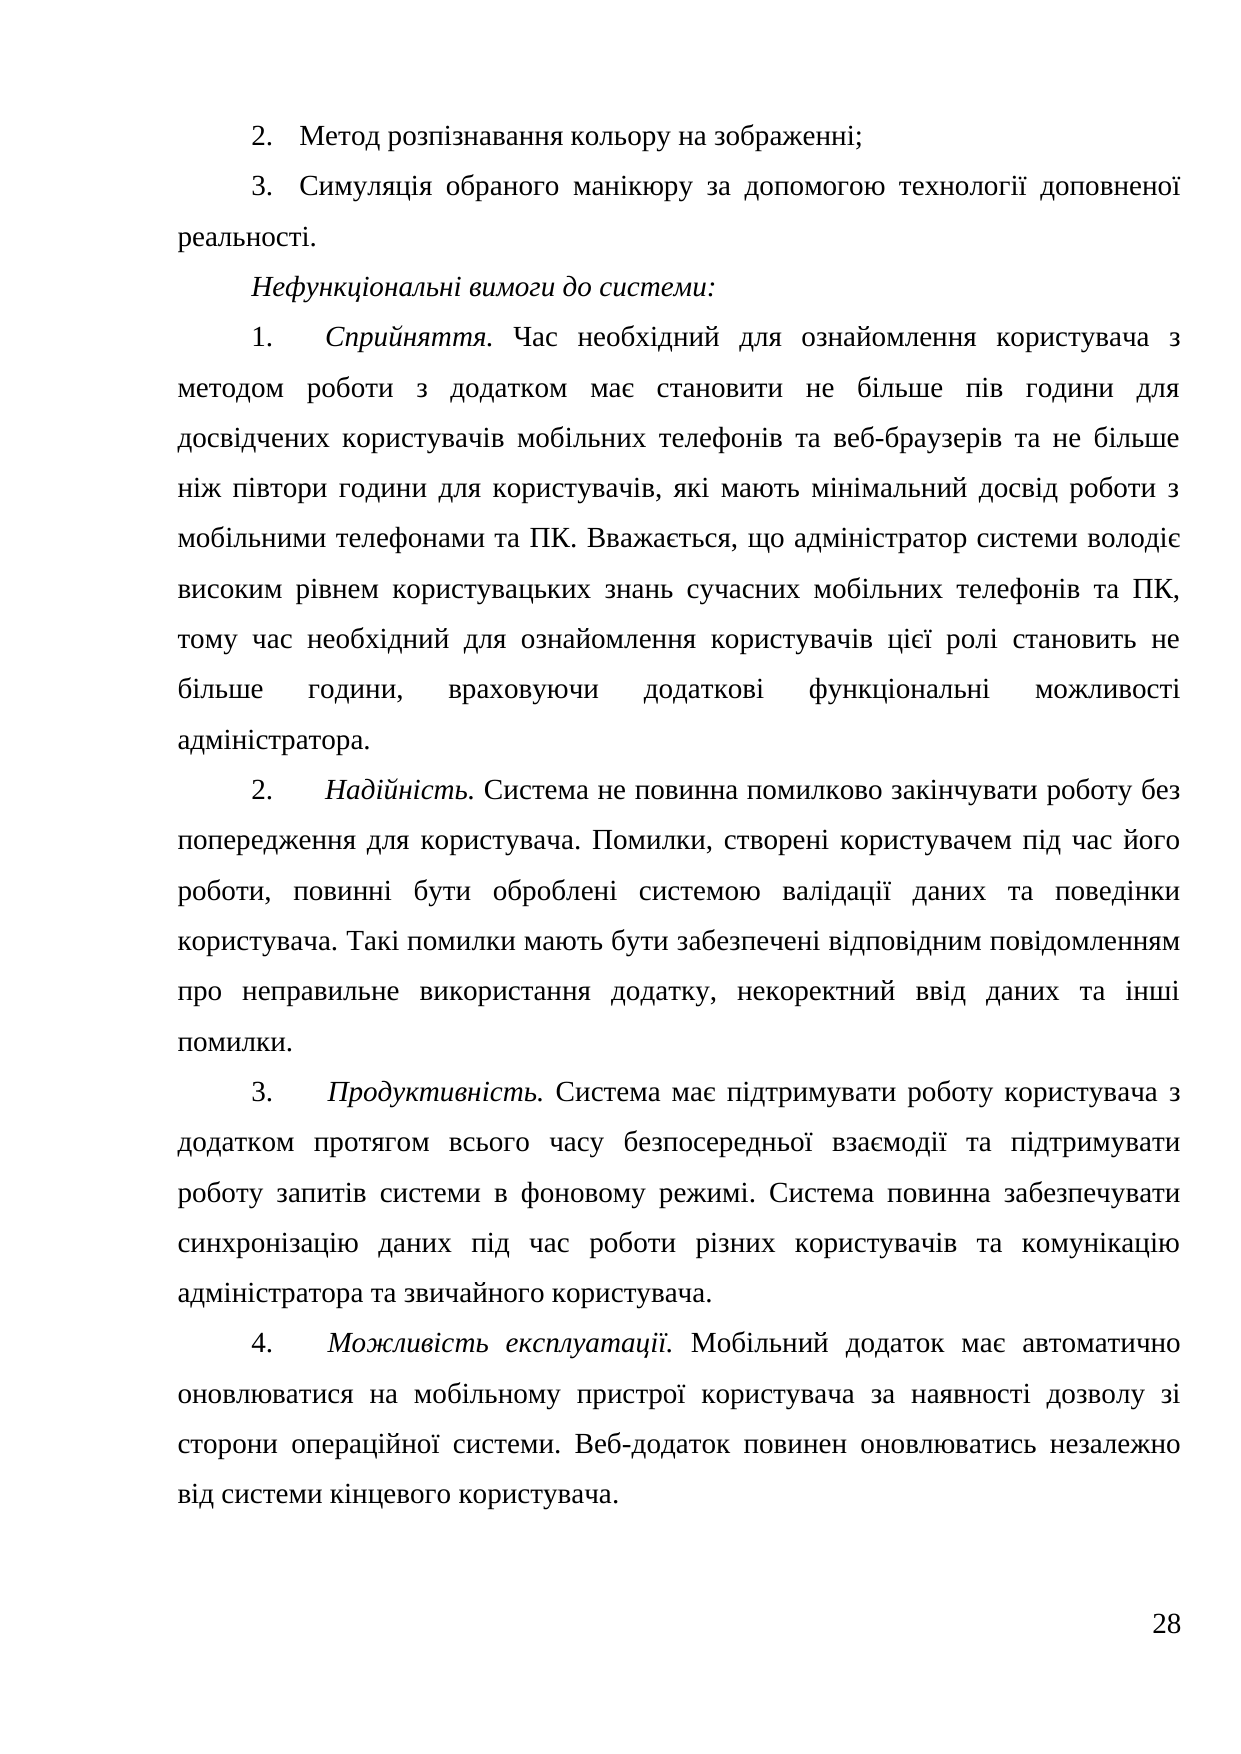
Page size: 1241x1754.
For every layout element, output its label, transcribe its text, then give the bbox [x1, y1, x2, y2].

text Нефункціональні вимоги до системи: [177, 269, 1181, 303]
list Симуляція обраного манікюру за допомогою технології доповненої реальності. [177, 168, 1181, 252]
list Сприйняття. Час необхідний для ознайомлення користувача з методом роботи з додатком має становити не більше пів години для досвідчених користувачів мобільних телефонів та веб-браузерів та не більше ніж півтори години для користувачів, які мають мінімальний досвід роботи з мобільними телефонами та ПК. Вважається, що адміністратор системи володіє високим рівнем користувацьких знань сучасних мобільних телефонів та ПК, тому час необхідний для ознайомлення користувачів цієї ролі становить не більше години, враховуючи додаткові функціональні можливості адміністратора. [177, 319, 1181, 755]
list Продуктивність. Система має підтримувати роботу користувача з додатком протягом всього часу безпосередньої взаємодії та підтримувати роботу запитів системи в фоновому режимі. Система повинна забезпечувати синхронізацію даних під час роботи різних користувачів та комунікацію адміністратора та звичайного користувача. [177, 1074, 1181, 1309]
list Надійність. Система не повинна помилково закінчувати роботу без попередження для користувача. Помилки, створені користувачем під час його роботи, повинні бути оброблені системою валідації даних та поведінки користувача. Такі помилки мають бути забезпечені відповідним повідомленням про неправильне використання додатку, некоректний ввід даних та інші помилки. [177, 772, 1181, 1057]
list Метод розпізнавання кольору на зображенні; [177, 118, 1181, 152]
list Можливість експлуатації. Мобільний додаток має автоматично оновлюватися на мобільному пристрої користувача за наявності дозволу зі сторони операційної системи. Веб-додаток повинен оновлюватись незалежно від системи кінцевого користувача. [177, 1326, 1181, 1510]
